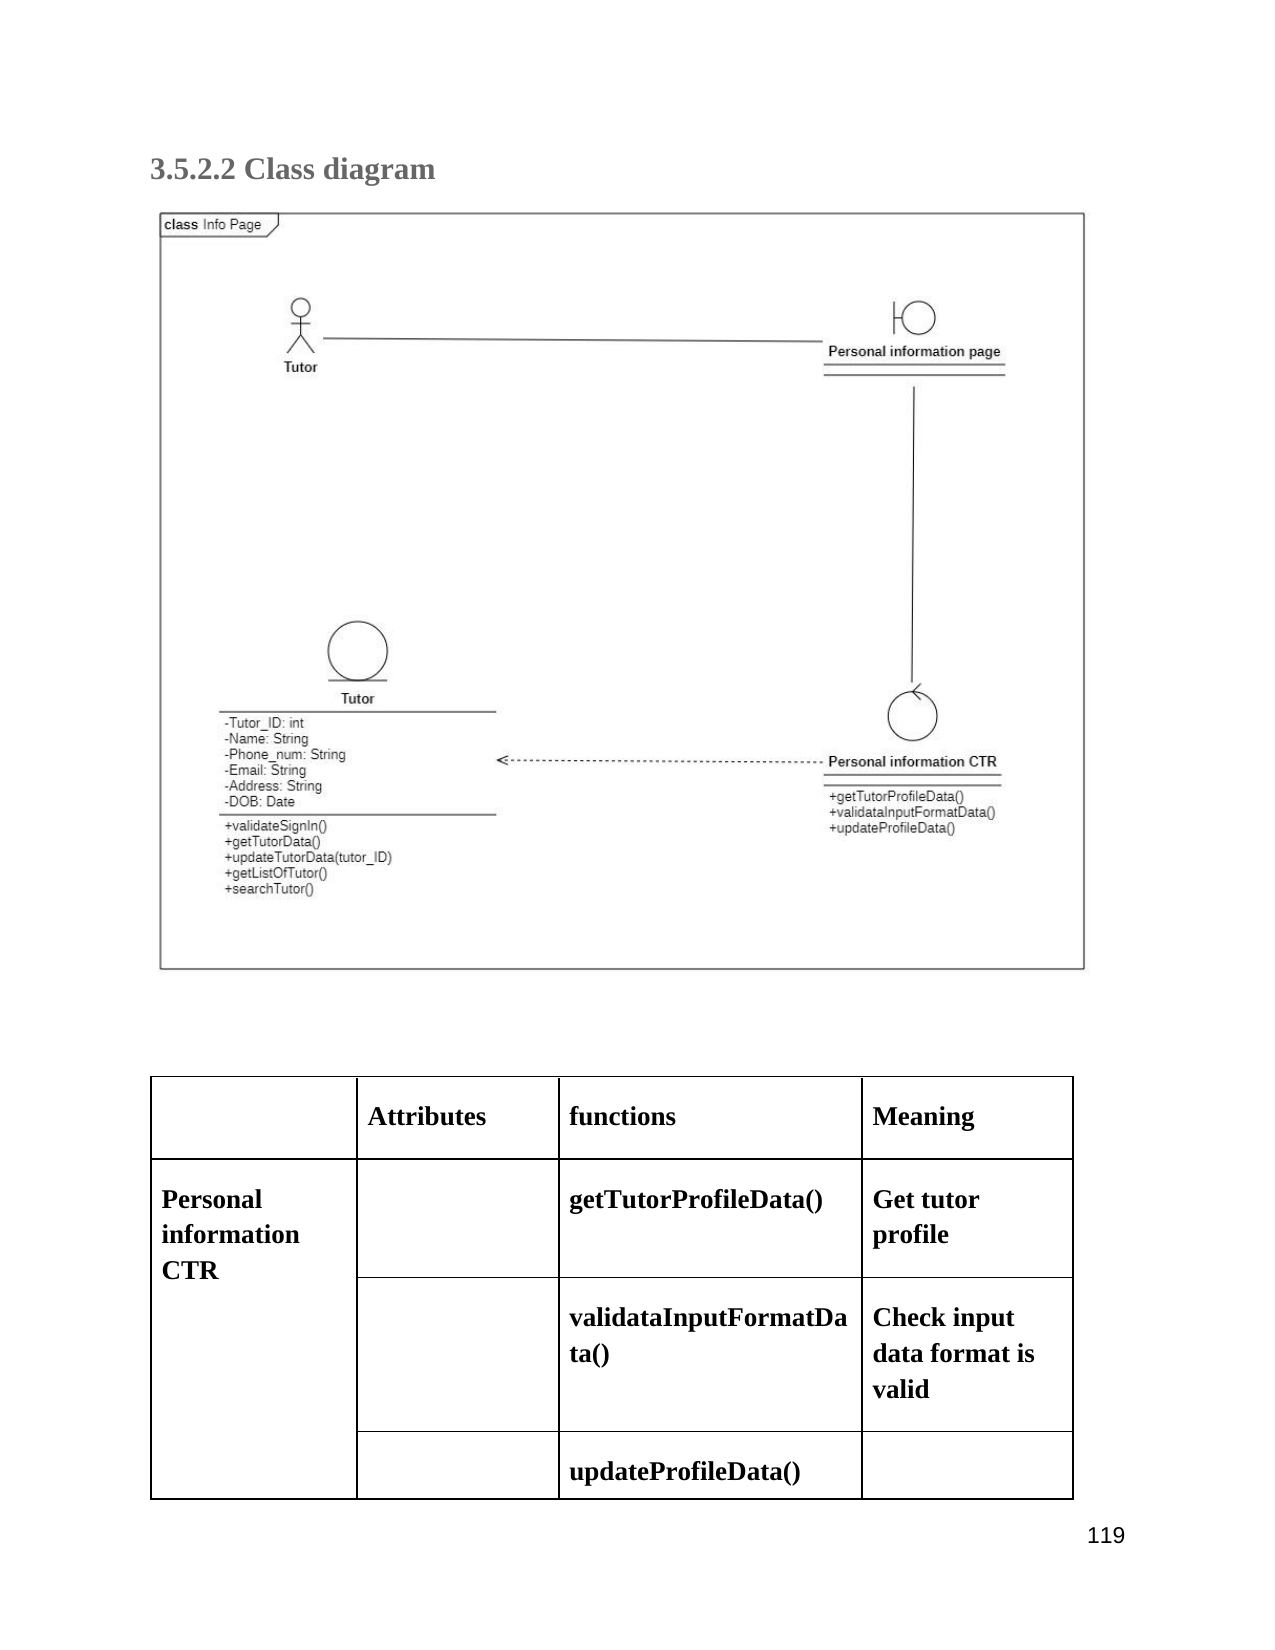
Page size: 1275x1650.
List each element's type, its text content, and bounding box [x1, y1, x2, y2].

table_header Attributes [358, 1077, 559, 1158]
table_header functions [560, 1077, 862, 1158]
table_cell [358, 1432, 558, 1498]
table_cell [863, 1432, 1072, 1498]
table_header [152, 1077, 357, 1158]
table_cell updateProfileData() [560, 1432, 861, 1498]
picture [150, 203, 1125, 1011]
table_cell validataInputFormatData() [560, 1278, 861, 1431]
table_cell Check input data format is valid [863, 1278, 1072, 1431]
table_cell [358, 1278, 558, 1431]
table_cell getTutorProfileData() [560, 1160, 861, 1277]
subtitle 3.5.2.2 Class diagram [150, 150, 1125, 186]
table_cell [358, 1160, 558, 1277]
table_header Meaning [863, 1077, 1072, 1158]
table_cell Get tutor profile [863, 1160, 1072, 1277]
table_cell Personal information CTR [152, 1160, 356, 1498]
